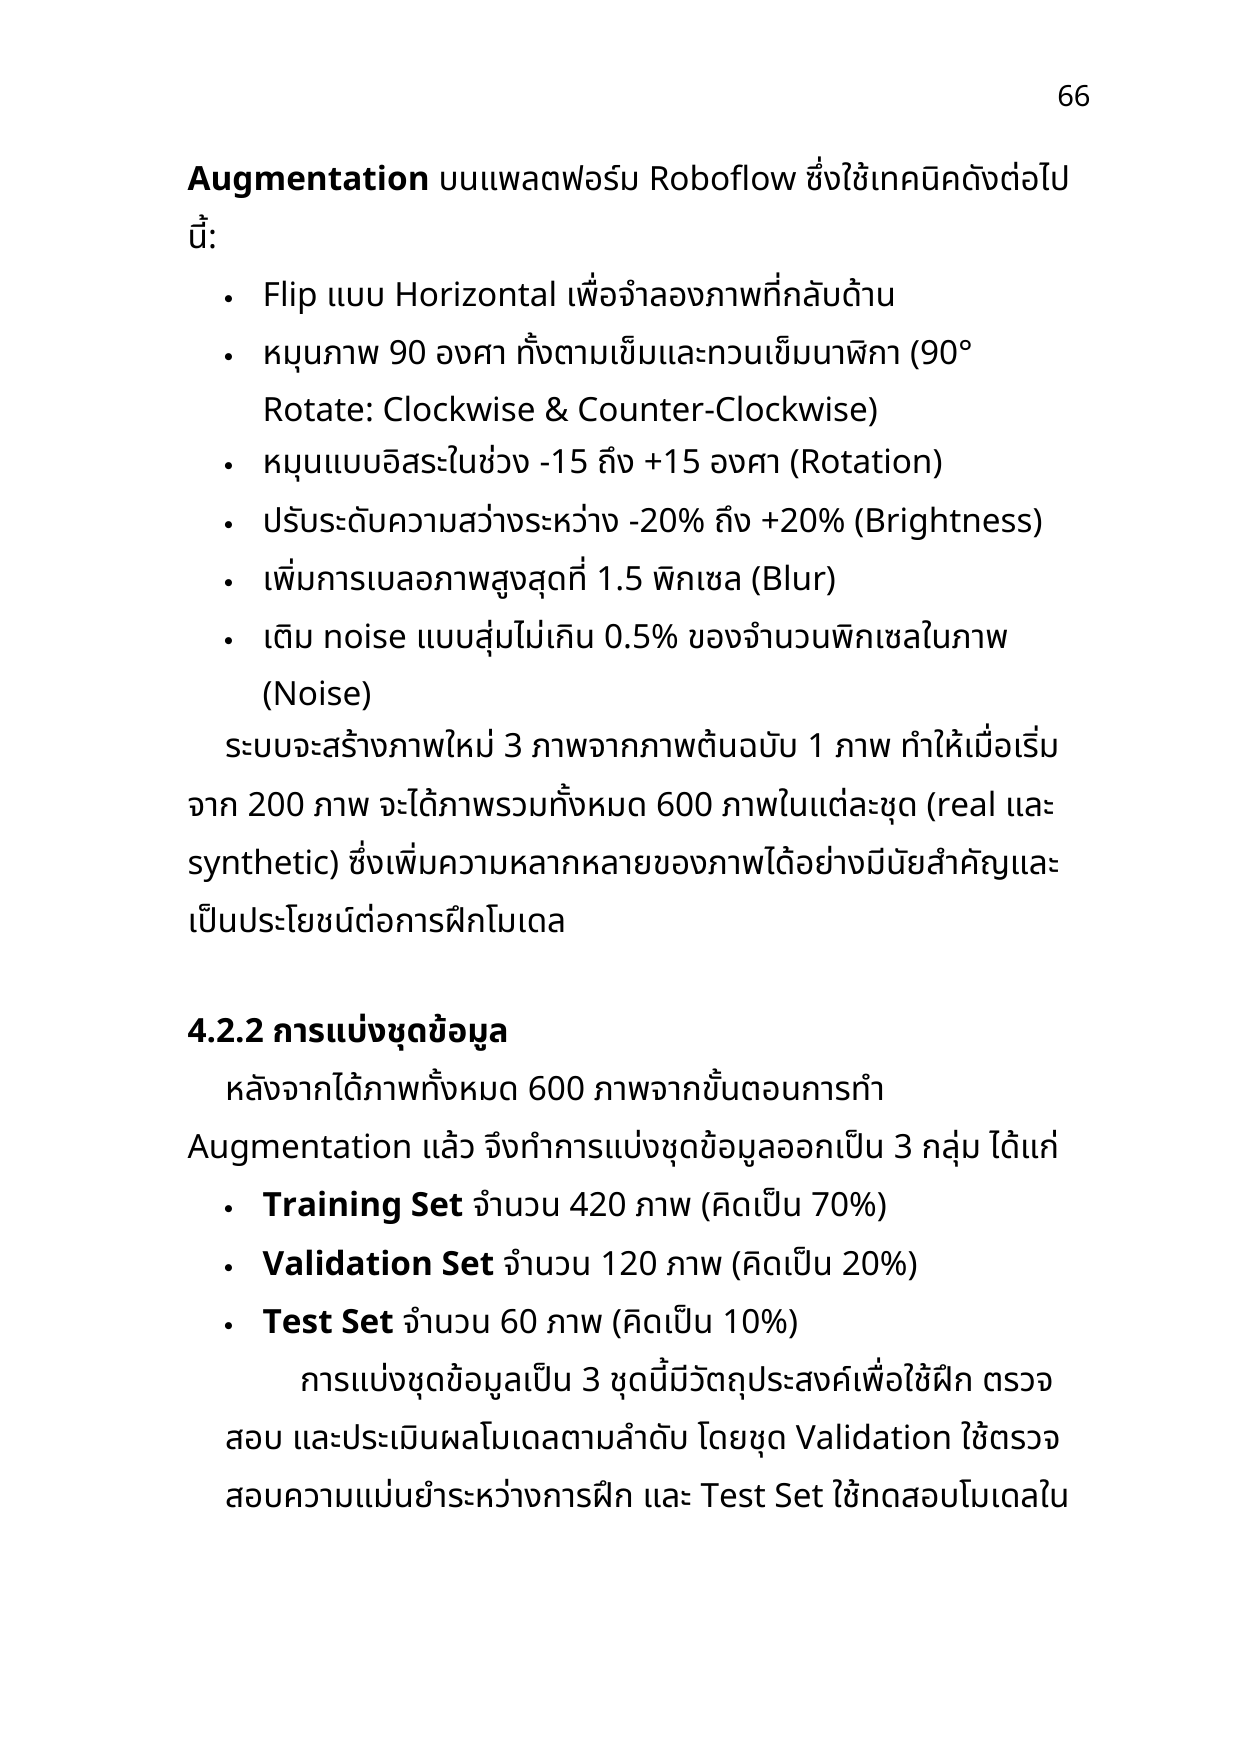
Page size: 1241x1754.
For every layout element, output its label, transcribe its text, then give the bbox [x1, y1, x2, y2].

list เติม noise แบบสุ่มไม่เกิน 0.5% ของจำนวนพิกเซลในภาพ (Noise) [225, 613, 1090, 716]
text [225, 1356, 1090, 1522]
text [187, 154, 1090, 263]
list หมุนภาพ 90 องศา ทั้งตามเข็มและทวนเข็มนาฬิกา (90° Rotate: Clockwise & Counter-Clockwise) [225, 329, 1090, 432]
list เพิ่มการเบลอภาพสูงสุดที่ 1.5 พิกเซล (Blur) [225, 554, 1090, 605]
text 4.2.2 การแบ่งชุดข้อมูล [150, 1007, 1090, 1057]
list Test Set จำนวน 60 ภาพ (คิดเป็น 10%) [225, 1297, 1090, 1348]
text ระบบจะสร้างภาพใหม่ 3 ภาพจากภาพต้นฉบับ 1 ภาพ ทำให้เมื่อเริ่มจาก 200 ภาพ จะได้ภาพรวมทั้งหมด 600 ภาพในแต่ละชุด (real และ synthetic) ซึ่งเพิ่มความหลากหลายของภาพได้อย่างมีนัยสำคัญและเป็นประโยชน์ต่อการฝึกโมเดล [187, 722, 1090, 947]
list Training Set จำนวน 420 ภาพ (คิดเป็น 70%) [225, 1181, 1090, 1232]
list Validation Set จำนวน 120 ภาพ (คิดเป็น 20%) [225, 1239, 1090, 1290]
list ปรับระดับความสว่างระหว่าง -20% ถึง +20% (Brightness) [225, 496, 1090, 547]
list Flip แบบ Horizontal เพื่อจำลองภาพที่กลับด้าน [225, 271, 1090, 321]
text หลังจากได้ภาพทั้งหมด 600 ภาพจากขั้นตอนการทำ Augmentation แล้ว จึงทำการแบ่งชุดข้อมูลออกเป็น 3 กลุ่ม ได้แก่ [187, 1065, 1090, 1174]
list หมุนแบบอิสระในช่วง -15 ถึง +15 องศา (Rotation) [225, 438, 1090, 489]
